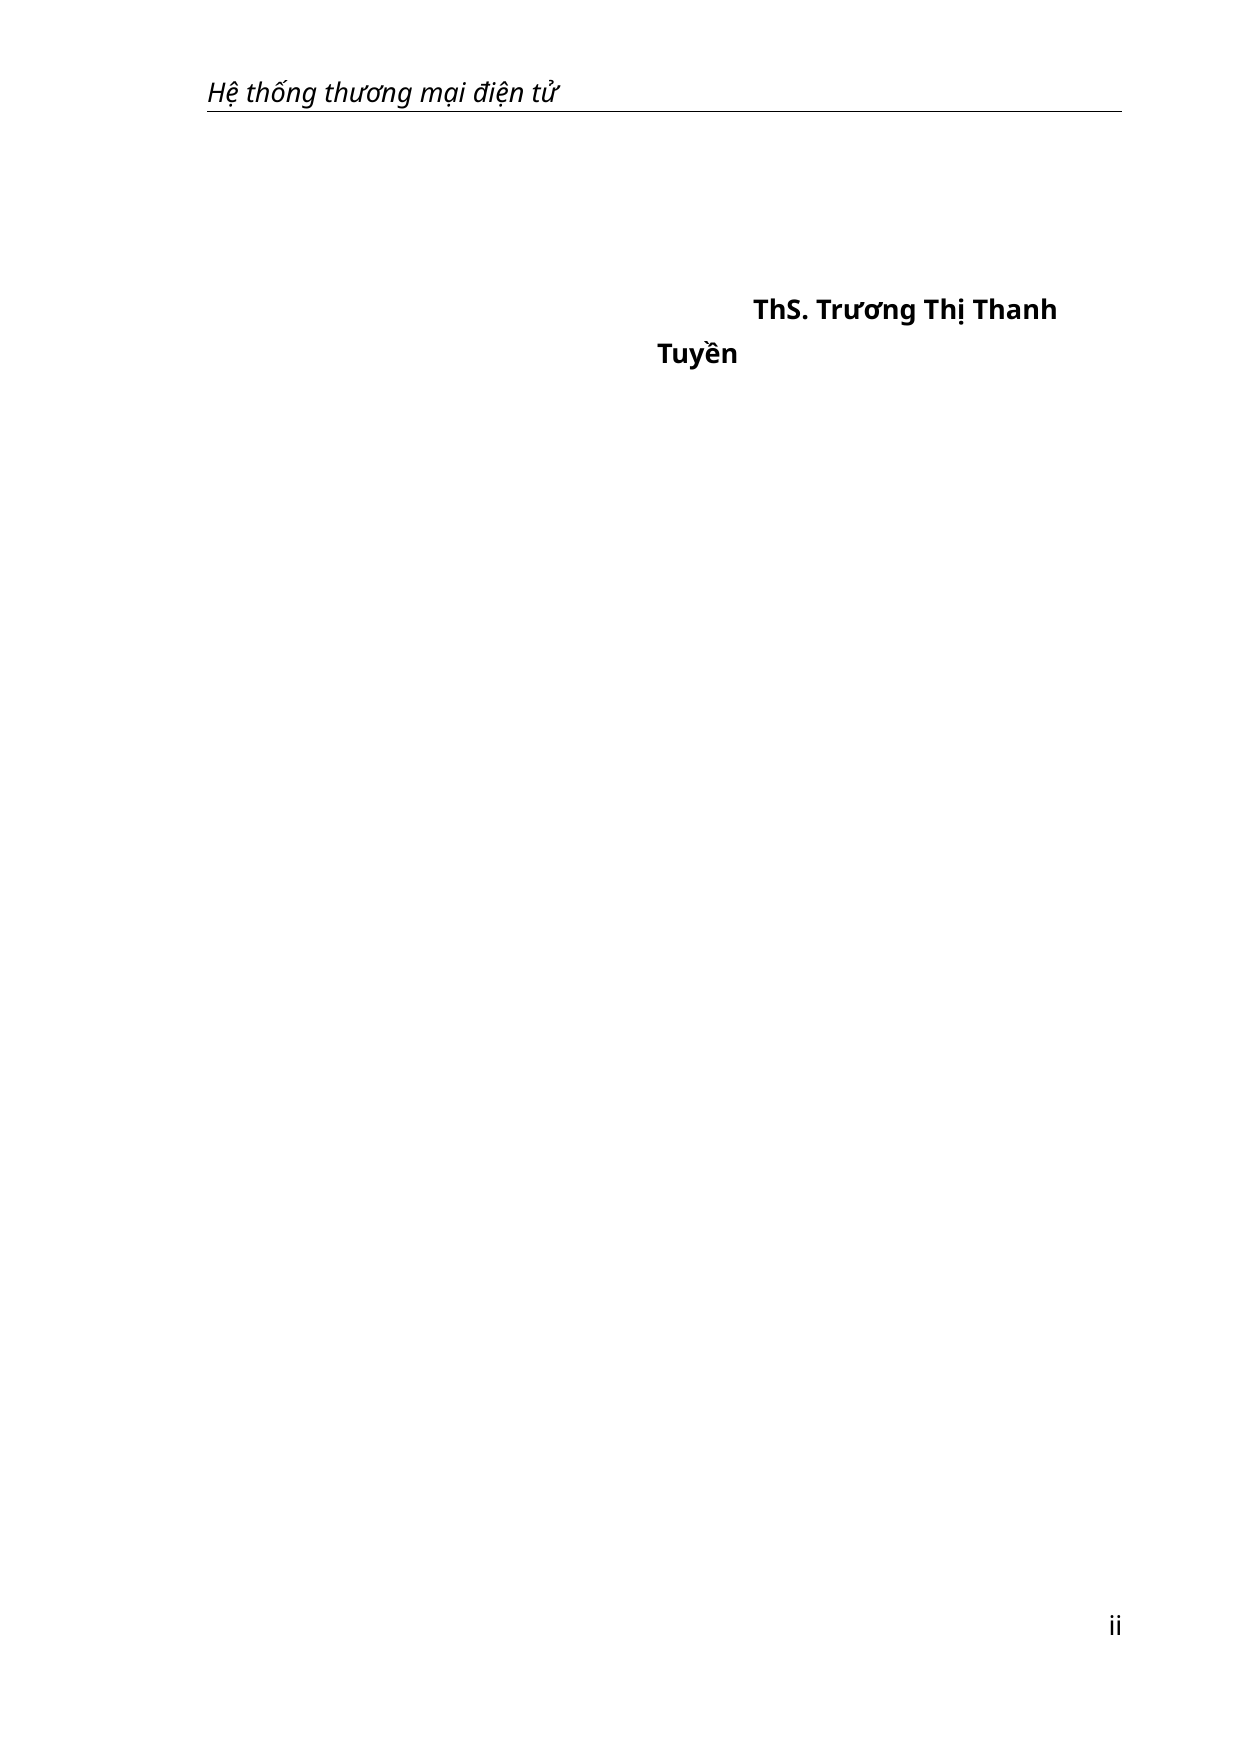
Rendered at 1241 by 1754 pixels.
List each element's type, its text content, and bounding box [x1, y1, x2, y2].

text ThS. Trương Thị Thanh Tuyền [657, 291, 1122, 372]
